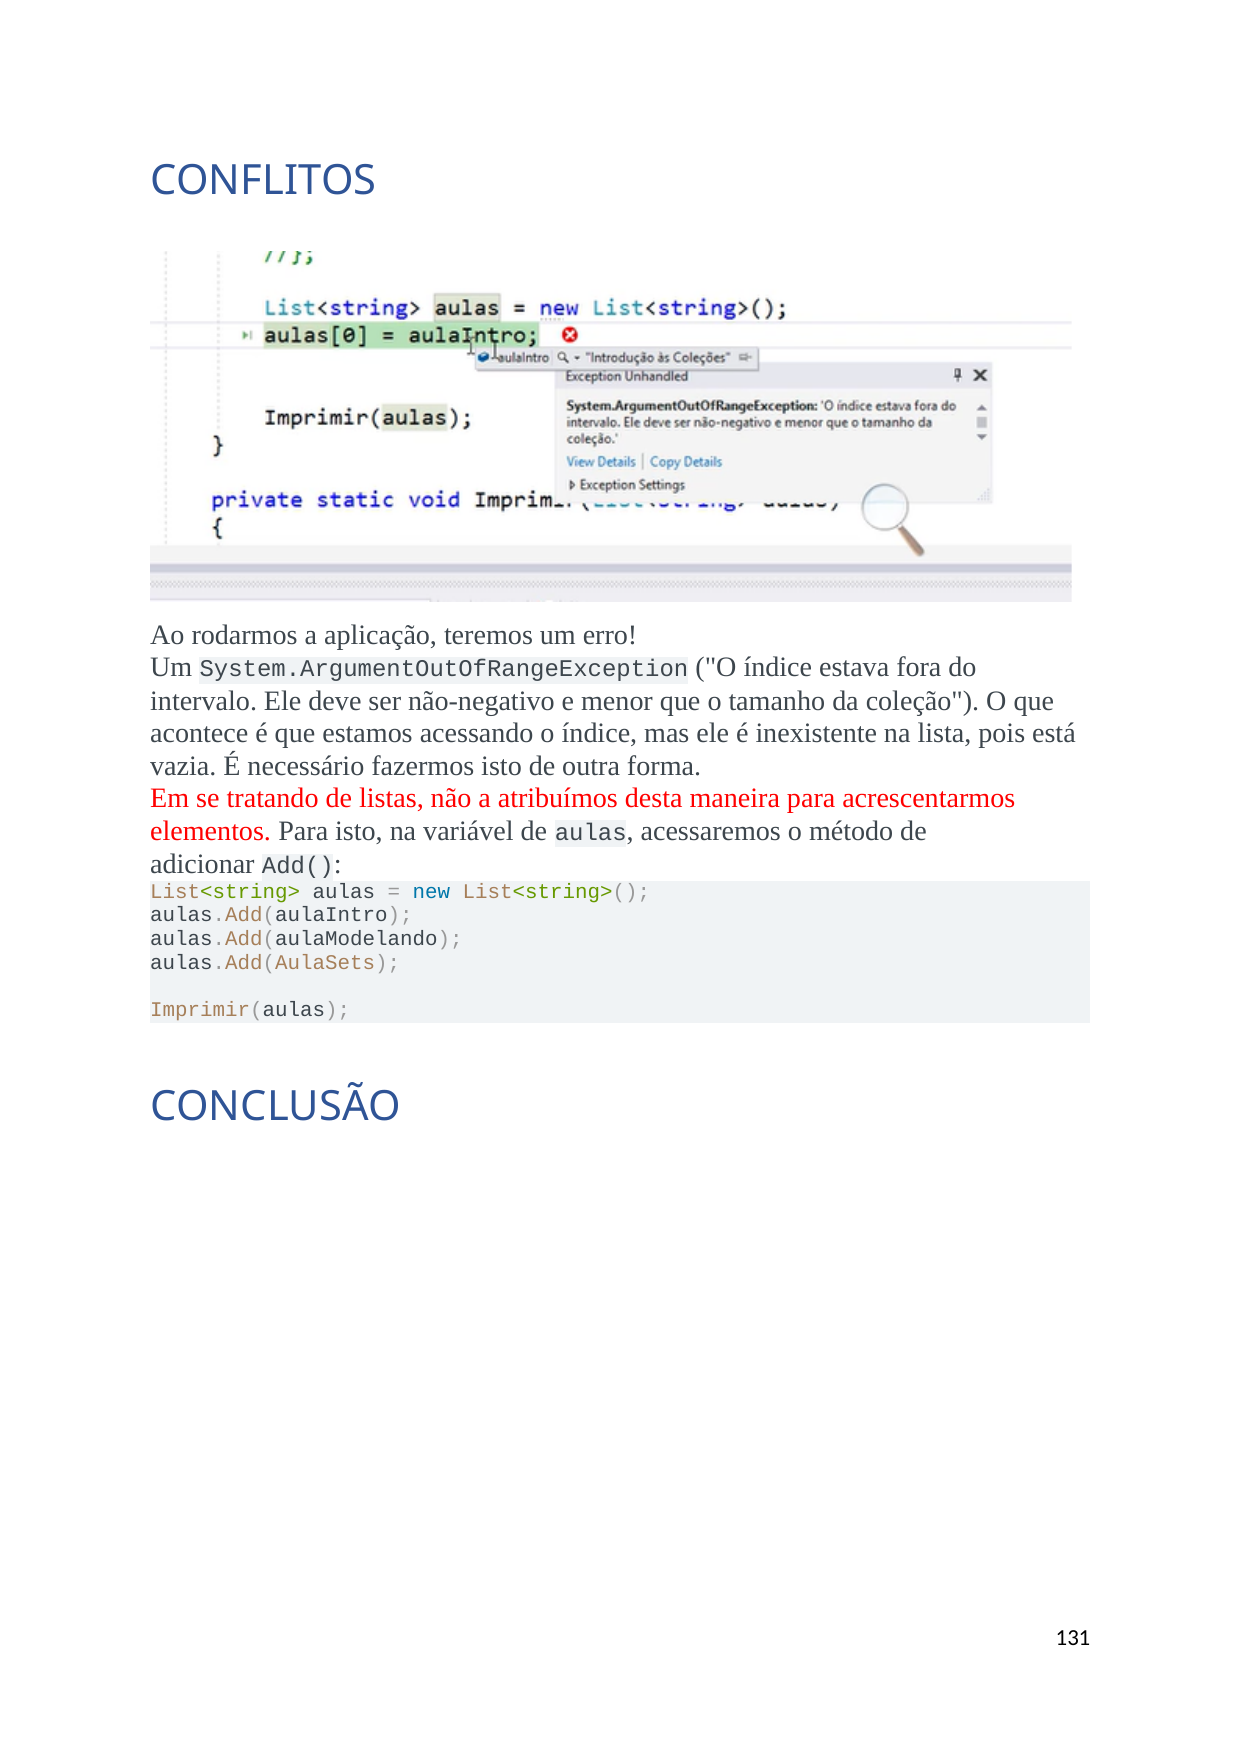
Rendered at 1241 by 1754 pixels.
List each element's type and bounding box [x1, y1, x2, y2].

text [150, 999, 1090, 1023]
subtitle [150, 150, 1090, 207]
picture [150, 251, 1072, 602]
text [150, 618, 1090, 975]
